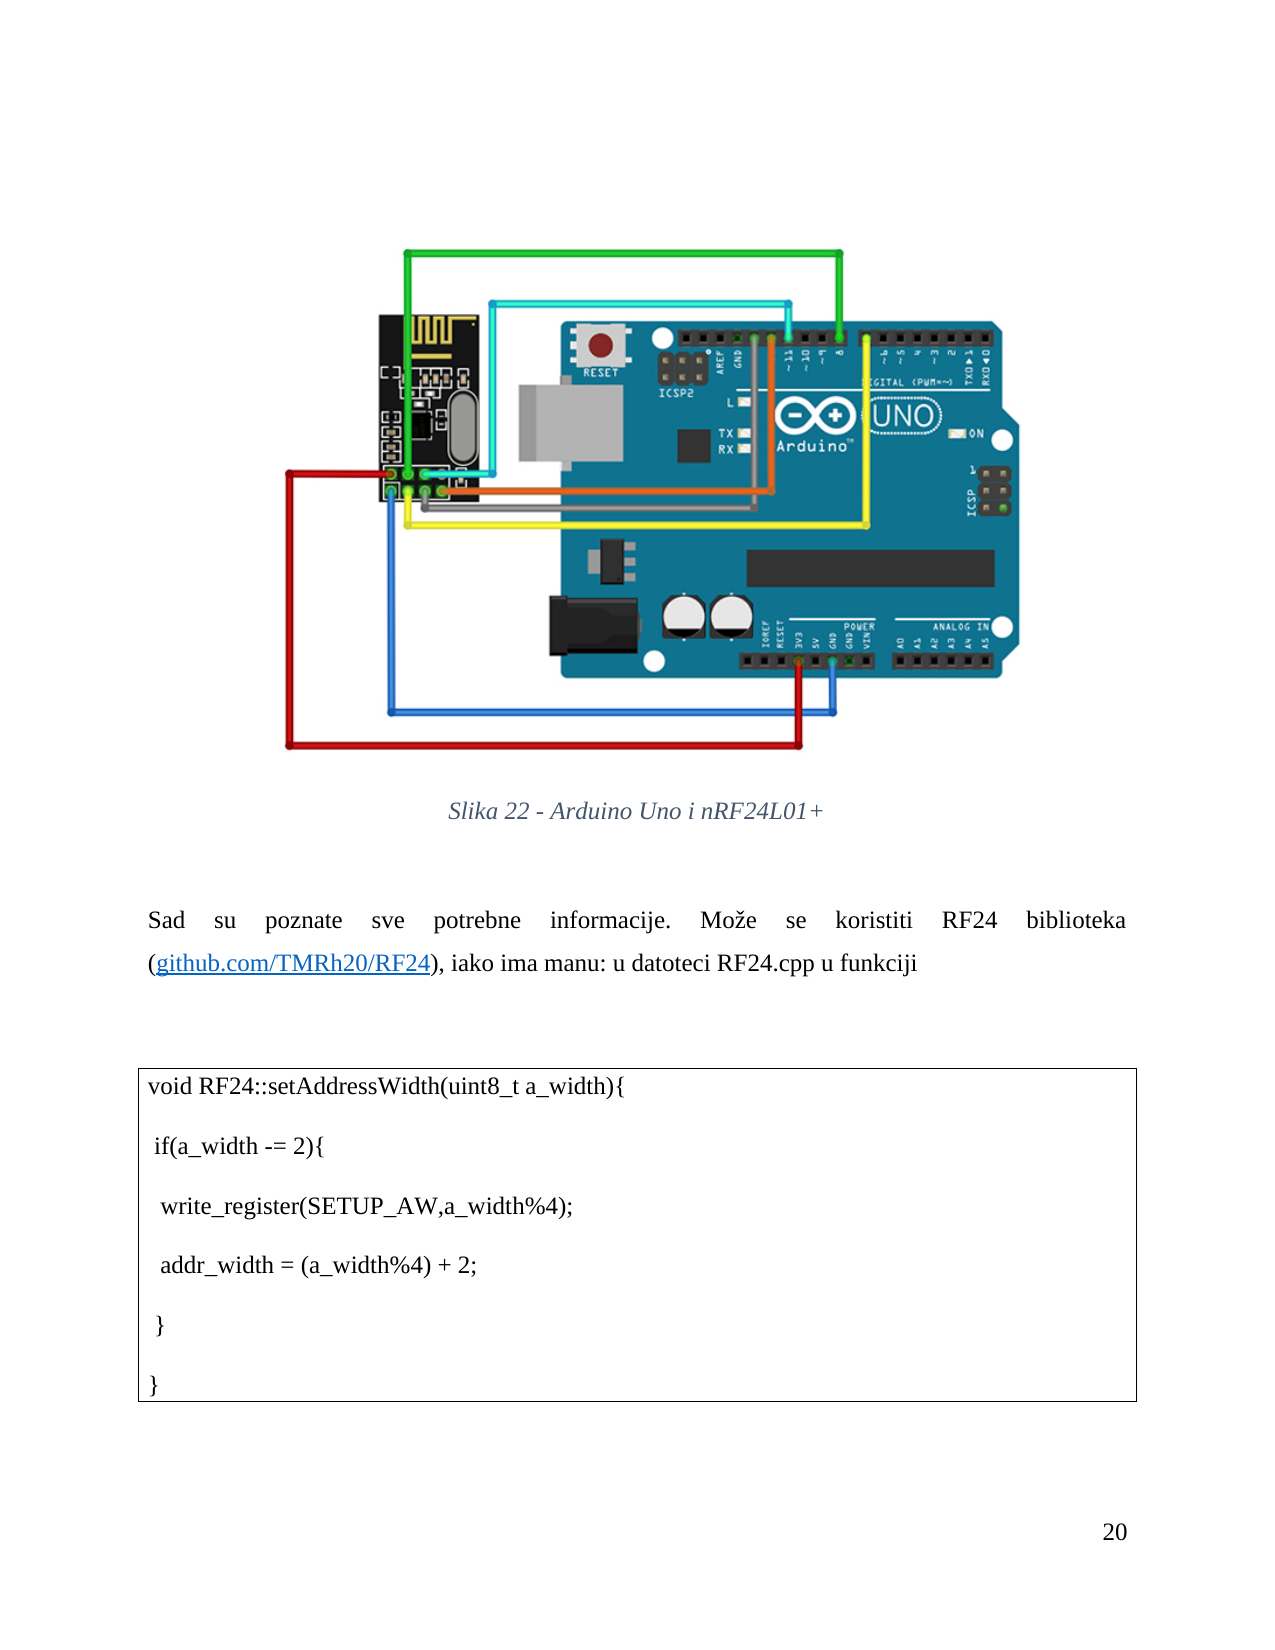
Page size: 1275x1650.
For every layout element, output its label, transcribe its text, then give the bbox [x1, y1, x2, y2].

picture [229, 207, 1046, 765]
text Slika 22 - Arduino Uno i nRF24L01+ [148, 796, 1127, 825]
text addr_width = (a_width%4) + 2; [139, 1247, 1136, 1279]
text void RF24::setAddressWidth(uint8_t a_width){ [139, 1069, 1136, 1100]
text } [139, 1307, 1136, 1339]
text } [139, 1367, 1136, 1401]
text Sad su poznate sve potrebne informacije. Može se koristiti RF24 biblioteka (github.com/TMRh20/RF24), iako ima manu: u datoteci RF24.cpp u funkciji [148, 905, 1127, 977]
text write_register(SETUP_AW,a_width%4); [139, 1188, 1136, 1219]
text if(a_width -= 2){ [139, 1128, 1136, 1160]
